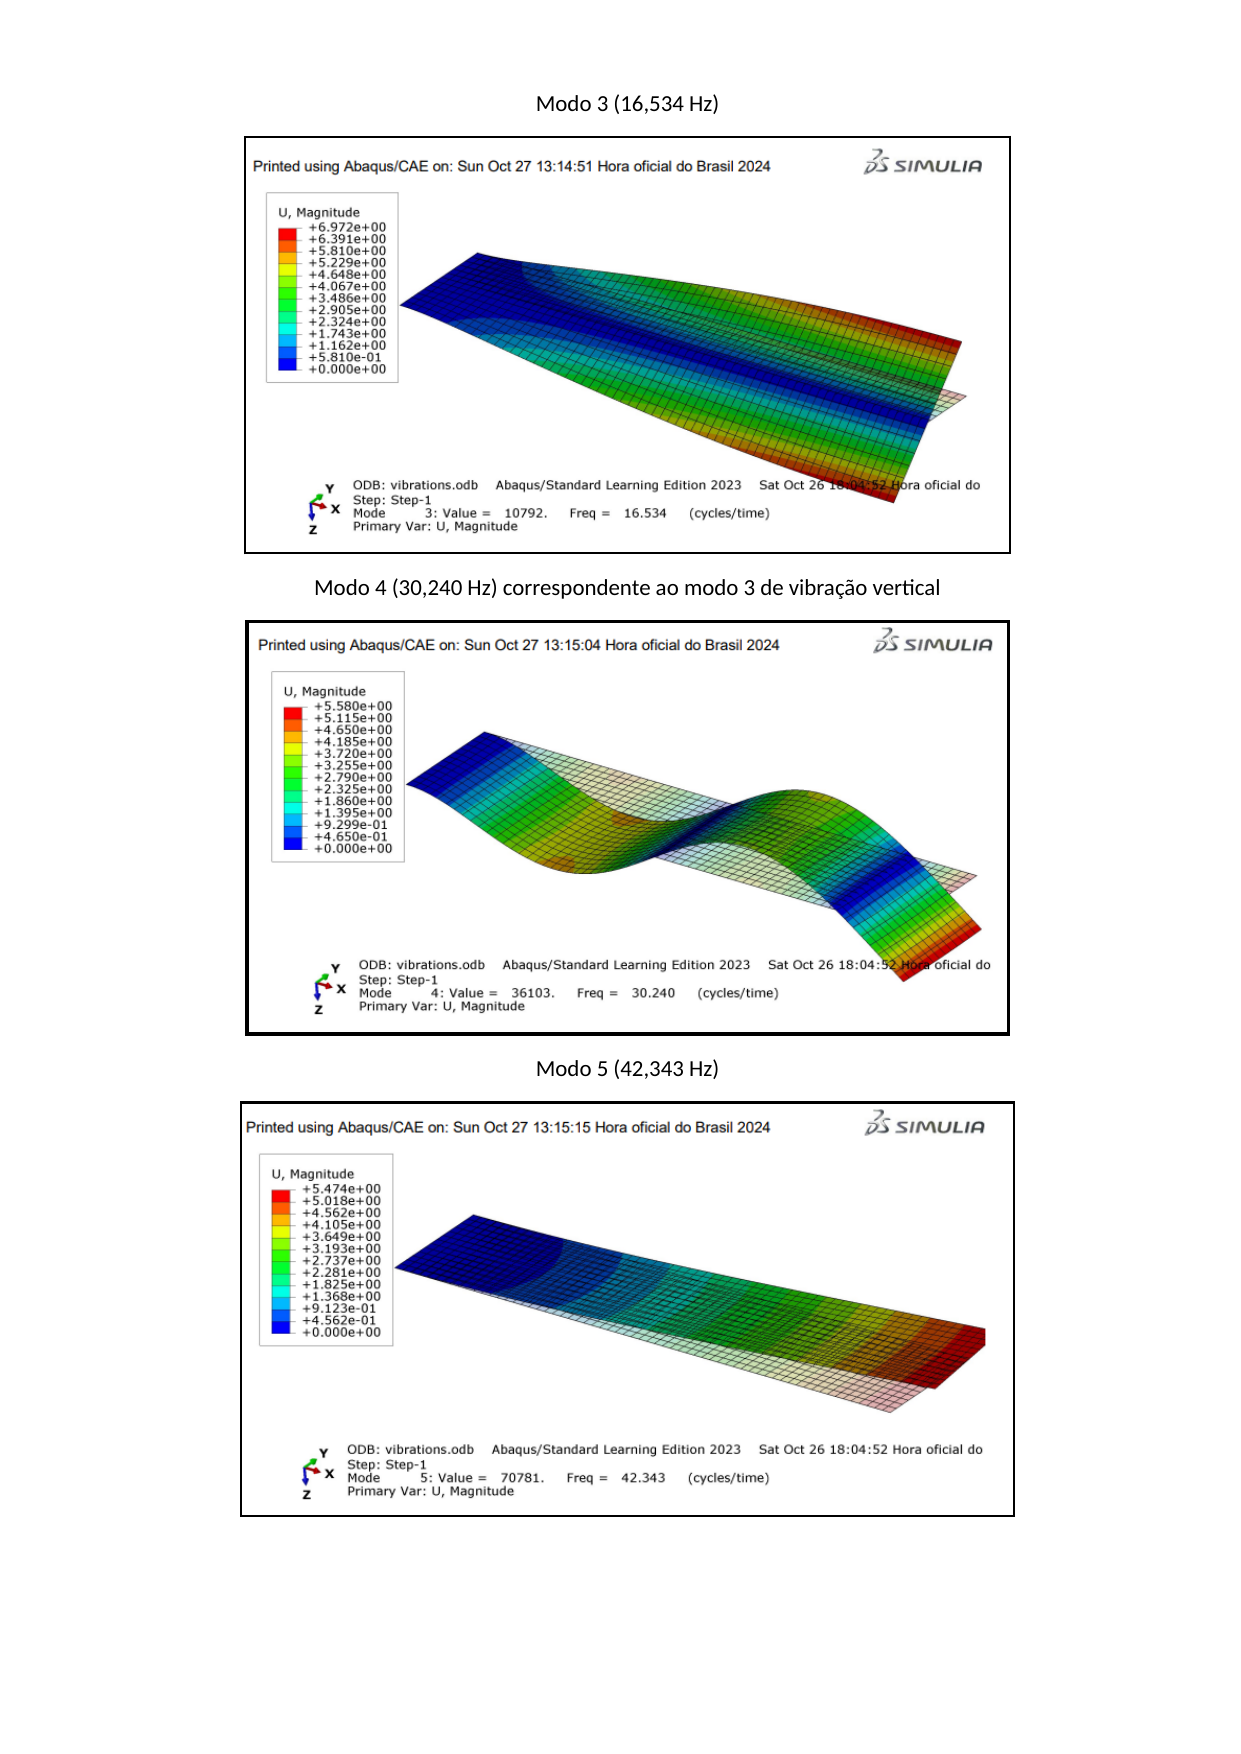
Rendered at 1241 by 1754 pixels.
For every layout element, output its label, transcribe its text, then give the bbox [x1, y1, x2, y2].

picture [249, 623, 1007, 1032]
text Modo 5 (42,343 Hz) [148, 1054, 1107, 1082]
text Modo 3 (16,534 Hz) [148, 89, 1107, 117]
text Modo 4 (30,240 Hz) correspondente ao modo 3 de vibração vertical [148, 573, 1107, 601]
picture [246, 138, 1009, 552]
picture [242, 1104, 1013, 1515]
